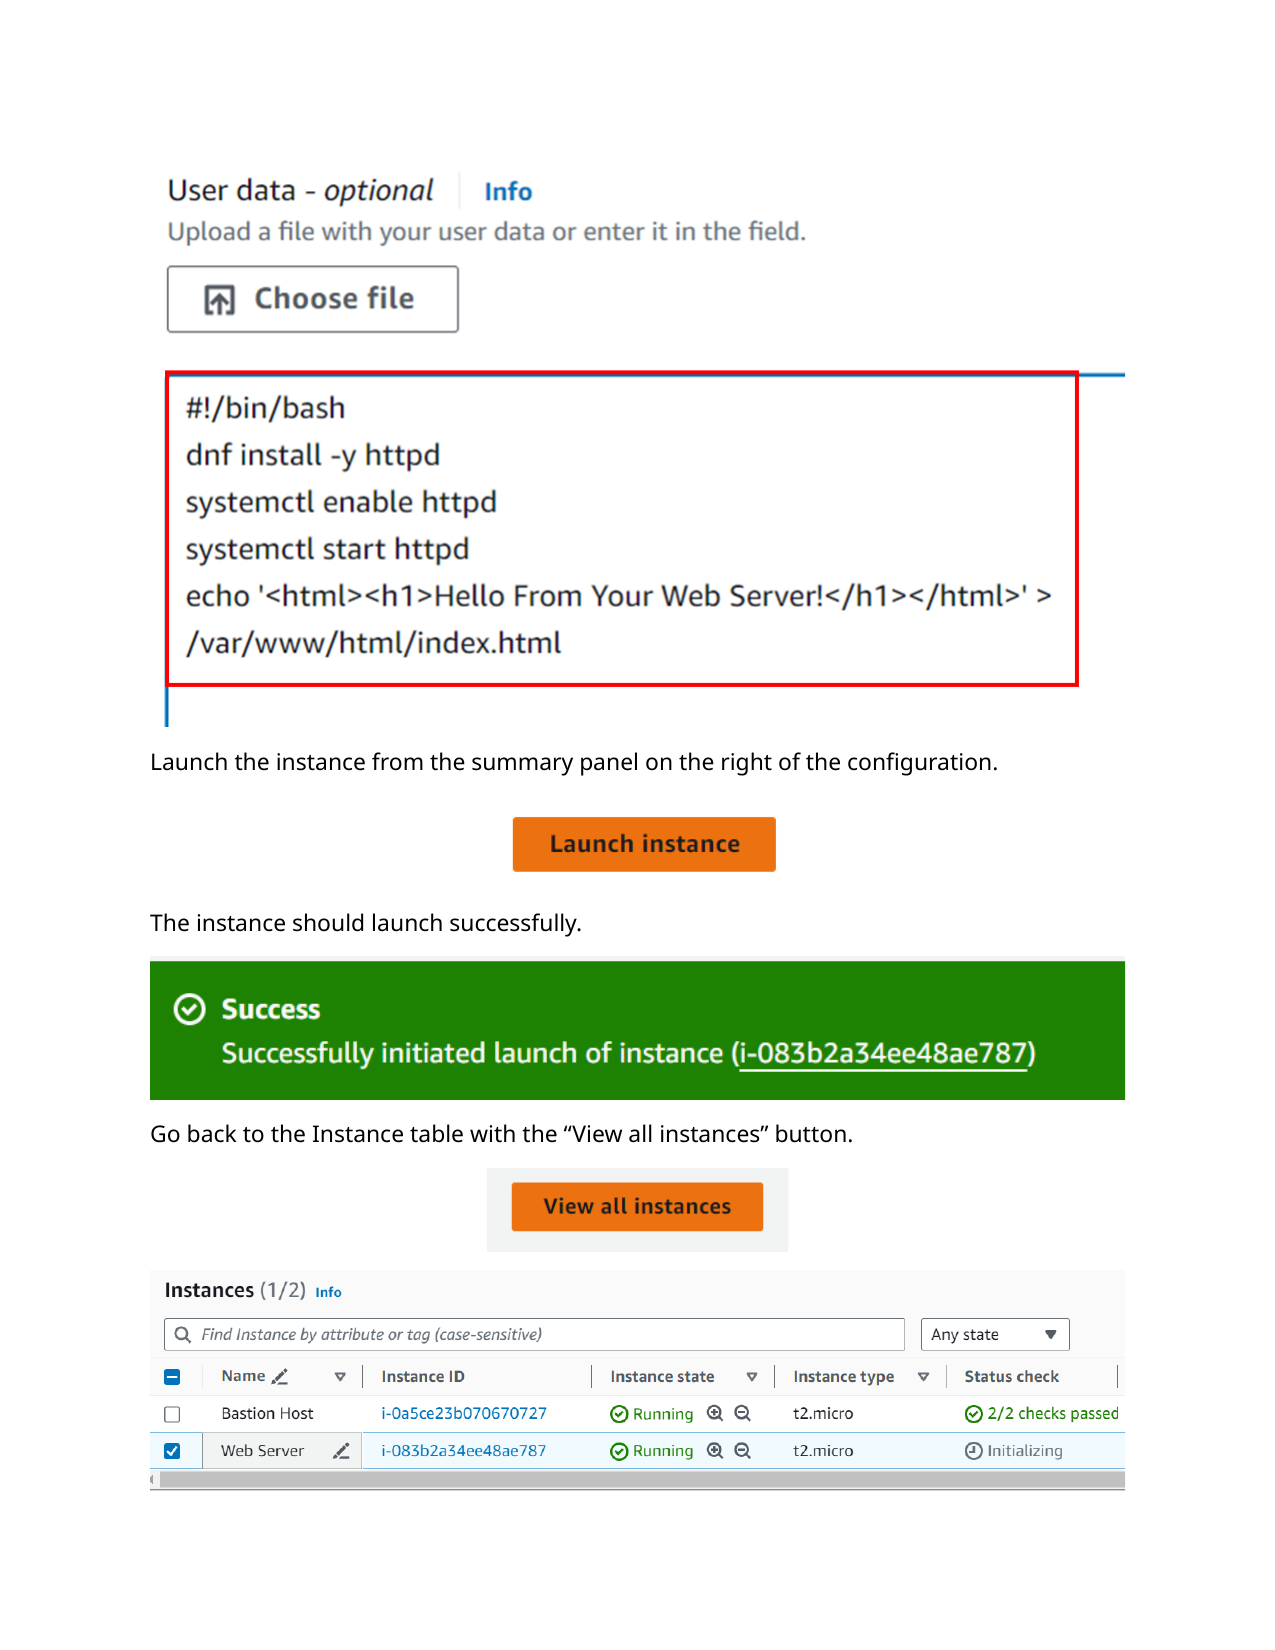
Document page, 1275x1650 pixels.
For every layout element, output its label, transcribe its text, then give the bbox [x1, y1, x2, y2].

picture [150, 956, 1125, 1100]
text Go back to the Instance table with the “View all instances” button. [150, 1118, 1125, 1150]
picture [150, 150, 1125, 727]
picture [492, 795, 783, 889]
text Launch the instance from the summary panel on the right of the configuration. [150, 746, 1125, 777]
picture [486, 1168, 789, 1252]
text The instance should launch successfully. [150, 907, 1125, 938]
picture [150, 1270, 1125, 1491]
